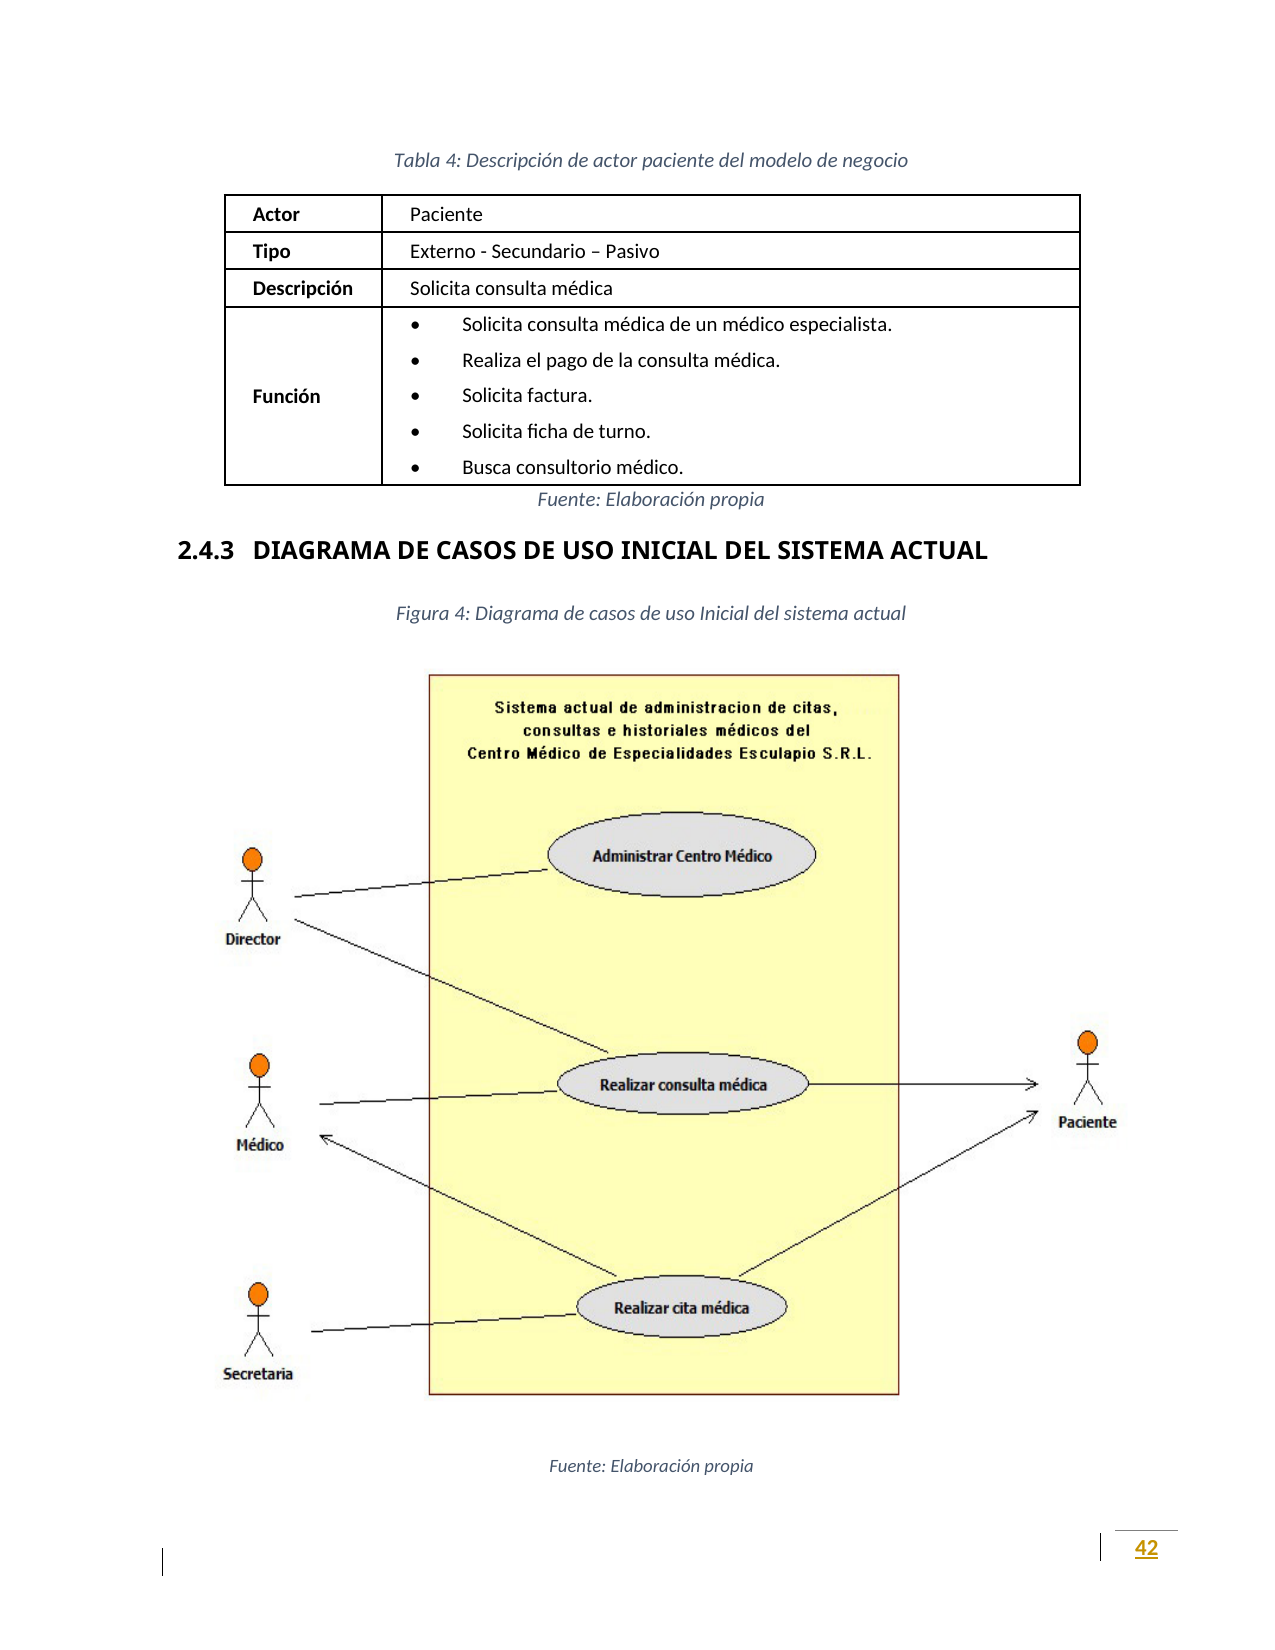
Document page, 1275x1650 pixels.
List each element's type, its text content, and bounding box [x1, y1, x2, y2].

table_cell • Busca consultorio médico. [383, 447, 1079, 484]
text Fuente: Elaboración propia [177, 486, 1127, 512]
table_header Paciente [383, 196, 1079, 231]
text Fuente: Elaboración propia [177, 1454, 1127, 1477]
table_cell • Solicita ficha de turno. [383, 412, 1079, 447]
text Figura 4: Diagrama de casos de uso Inicial del sistema actual [177, 600, 1127, 626]
table_cell Externo - Secundario – Pasivo [383, 233, 1079, 268]
table_cell Descripción [226, 270, 381, 306]
table_header Actor [226, 196, 381, 231]
table_cell Función [226, 308, 381, 484]
text Tabla 4: Descripción de actor paciente del modelo de negocio [177, 148, 1127, 173]
subtitle Diagrama de casos de uso inicial del sistema actual [177, 533, 1127, 567]
table_cell • Solicita factura. [383, 376, 1079, 412]
table_cell • Solicita consulta médica de un médico especialista. [383, 308, 1079, 341]
table_cell • Realiza el pago de la consulta médica. [383, 341, 1079, 376]
table_cell Tipo [226, 233, 381, 268]
picture [177, 646, 1162, 1424]
table_cell Solicita consulta médica [383, 270, 1079, 306]
